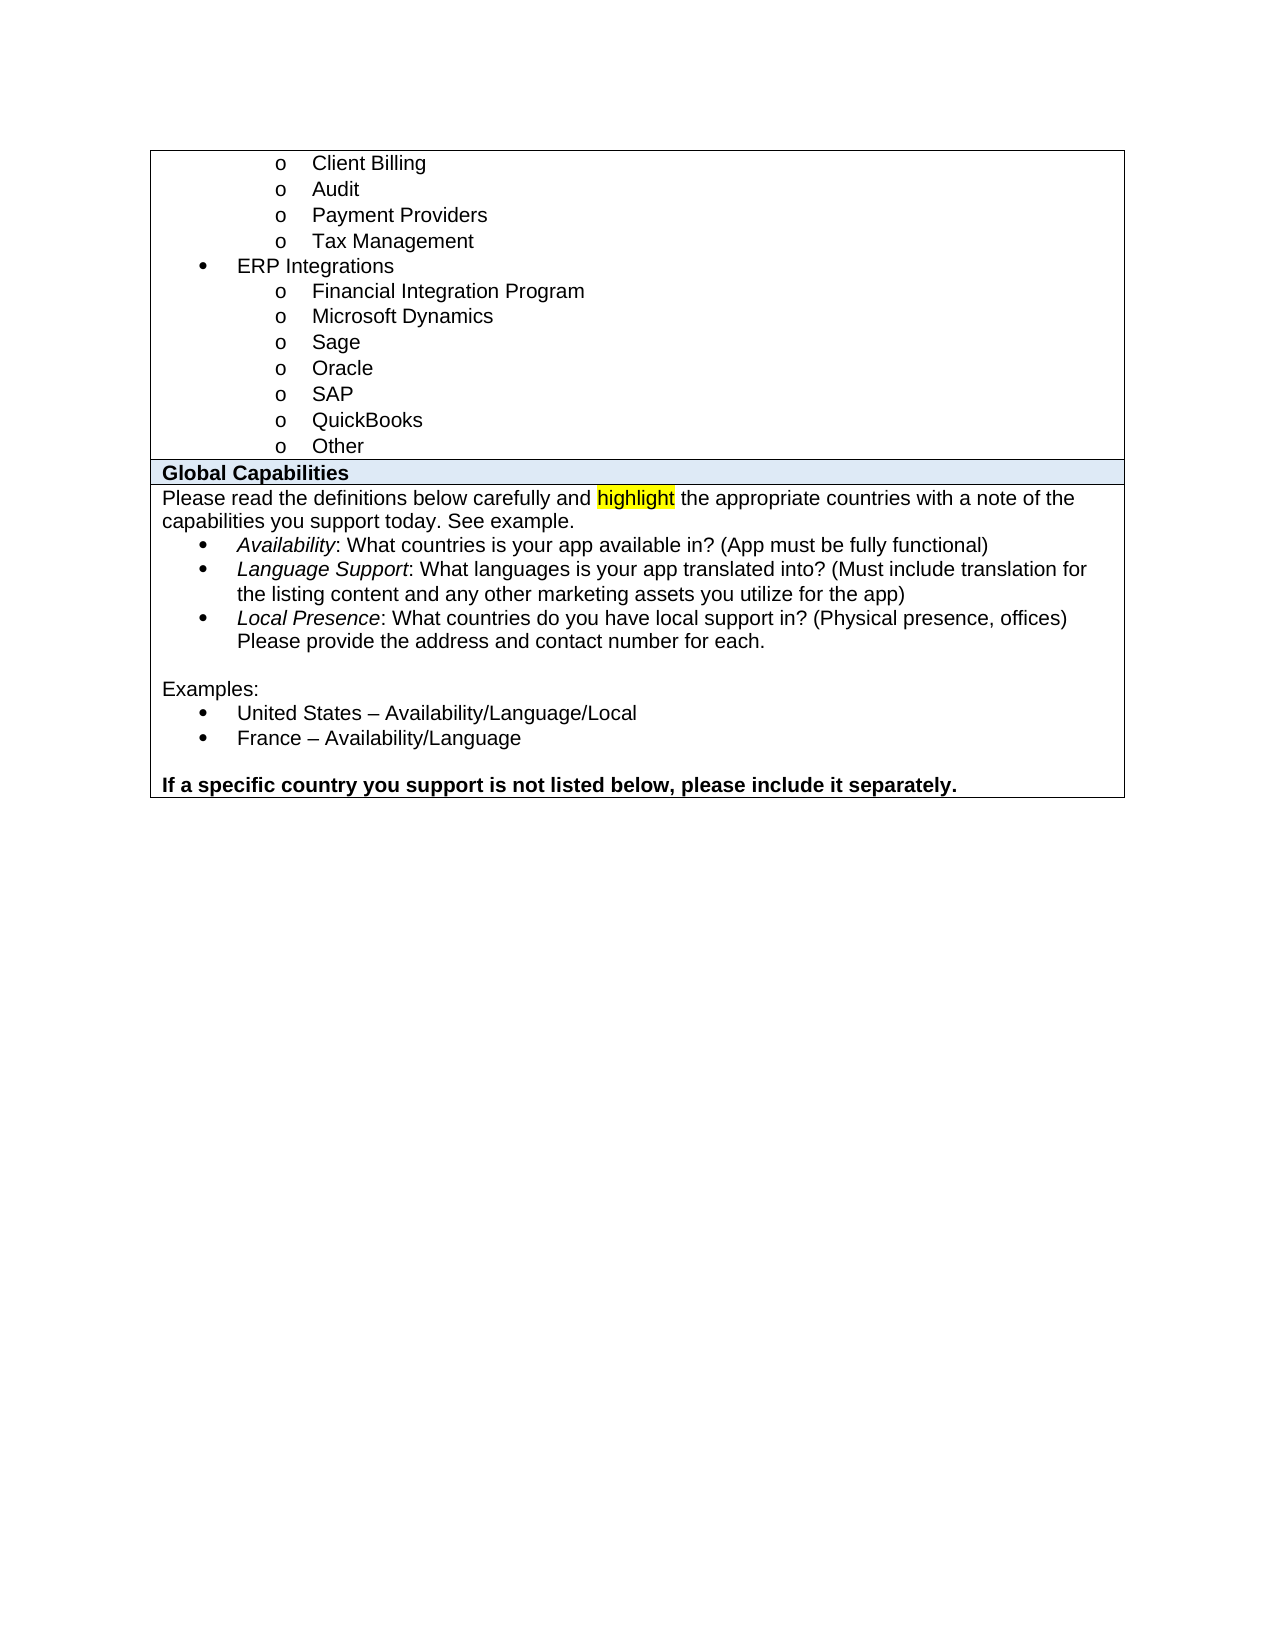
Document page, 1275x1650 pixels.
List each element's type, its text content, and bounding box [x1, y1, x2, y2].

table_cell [151, 151, 1124, 459]
table_cell Global Capabilities [151, 460, 1124, 484]
table_cell Please read the definitions below carefully and highlight the appropriate countries with a note of the capabilities you support today. See example. Availability: What countries is your app available in? (App must be fully functional) Language Support: What languages is your app translated into? (Must include translation for the listing content and any other marketing assets you utilize for the app) Local Presence: What countries do you have local support in? (Physical presence, offices) Please provide the address and contact number for each. Examples: United States – Availability/Language/Local France – Availability/Language If a specific country you support is not listed below, please include it separately. [151, 485, 1124, 797]
